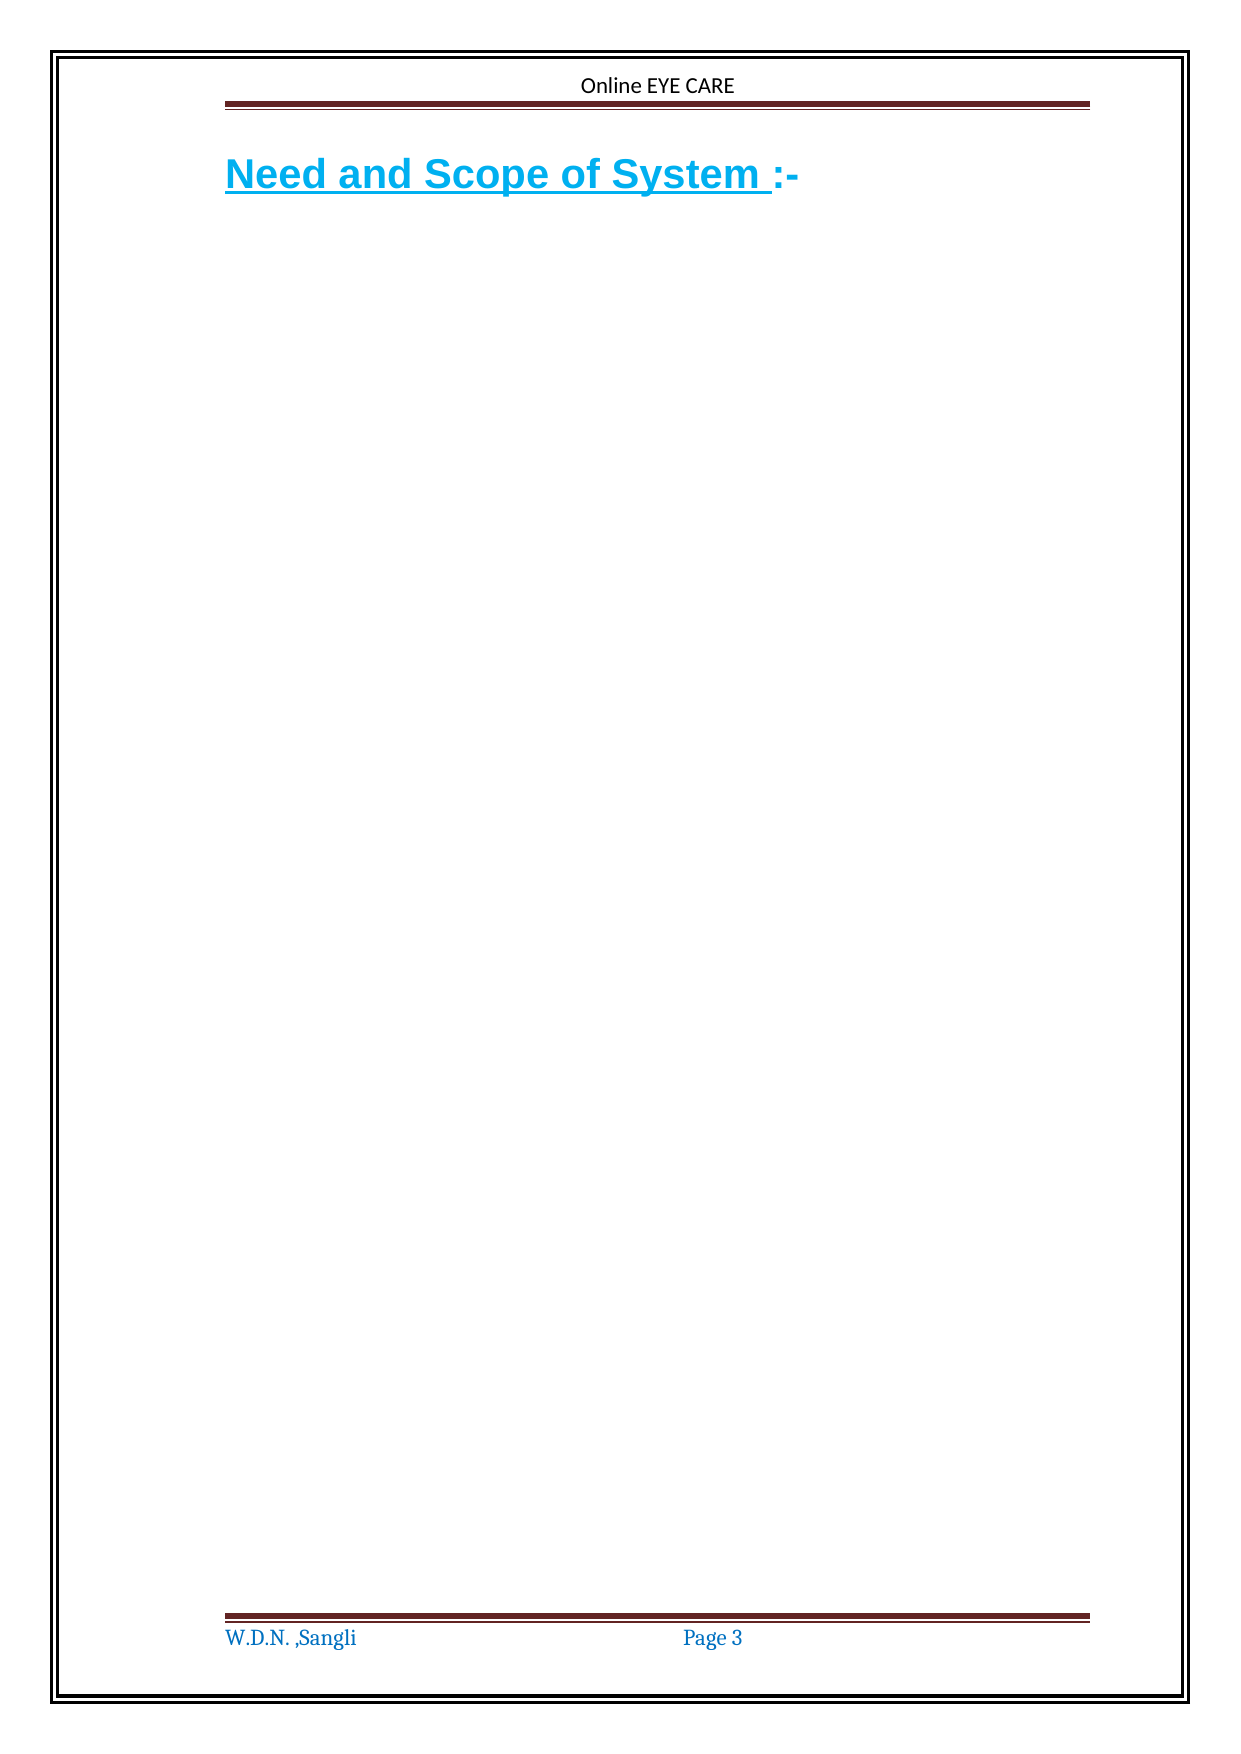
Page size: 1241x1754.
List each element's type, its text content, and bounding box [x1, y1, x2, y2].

text Need and Scope of System :- [225, 150, 1090, 198]
